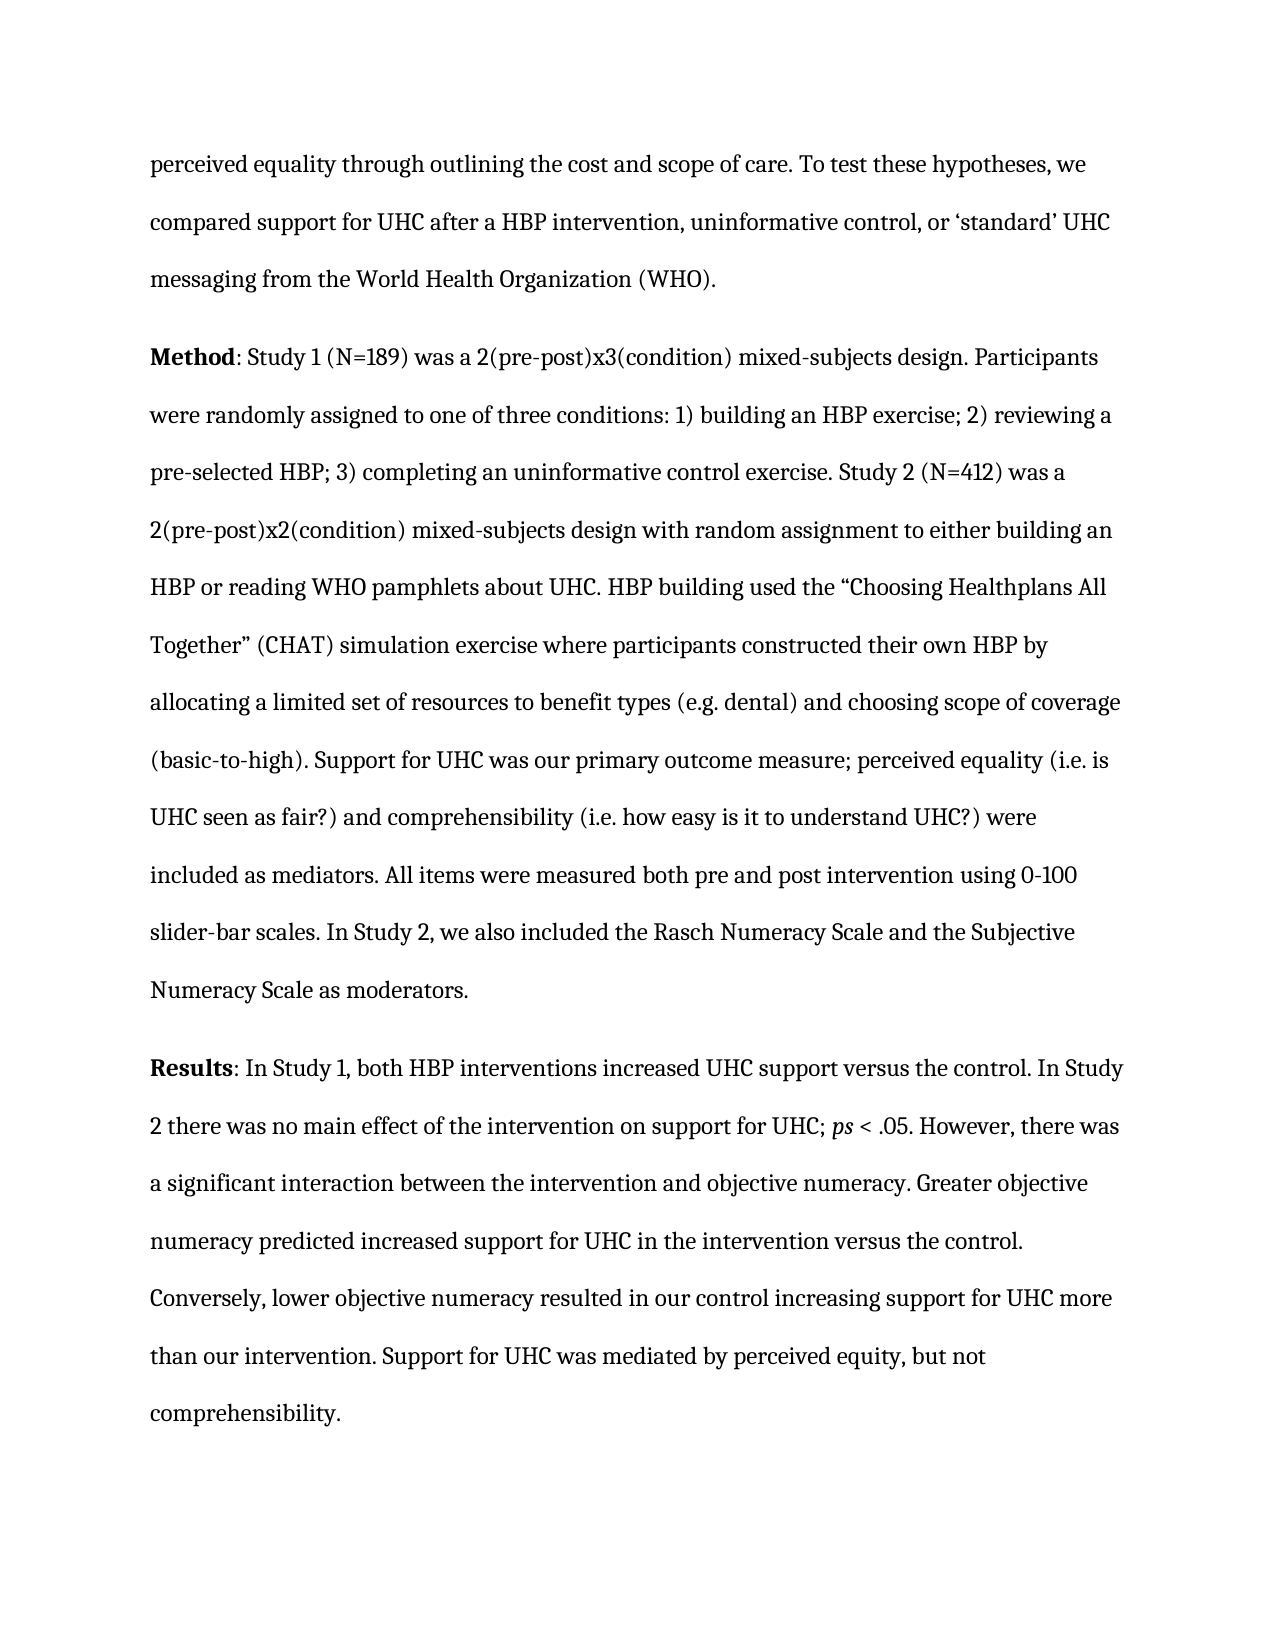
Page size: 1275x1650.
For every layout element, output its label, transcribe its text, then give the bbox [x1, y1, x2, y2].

text Method: Study 1 (N=189) was a 2(pre-post)x3(condition) mixed-subjects design. Participants were randomly assigned to one of three conditions: 1) building an HBP exercise; 2) reviewing a pre-selected HBP; 3) completing an uninformative control exercise. Study 2 (N=412) was a 2(pre-post)x2(condition) mixed-subjects design with random assignment to either building an HBP or reading WHO pamphlets about UHC. HBP building used the “Choosing Healthplans All Together” (CHAT) simulation exercise where participants constructed their own HBP by allocating a limited set of resources to benefit types (e.g. dental) and choosing scope of coverage (basic-to-high). Support for UHC was our primary outcome measure; perceived equality (i.e. is UHC seen as fair?) and comprehensibility (i.e. how easy is it to understand UHC?) were included as mediators. All items were measured both pre and post intervention using 0-100 slider-bar scales. In Study 2, we also included the Rasch Numeracy Scale and the Subjective Numeracy Scale as moderators. [150, 343, 1125, 1004]
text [150, 150, 1125, 294]
text Results: In Study 1, both HBP interventions increased UHC support versus the control. In Study 2 there was no main effect of the intervention on support for UHC; ps < .05. However, there was a significant interaction between the intervention and objective numeracy. Greater objective numeracy predicted increased support for UHC in the intervention versus the control. Conversely, lower objective numeracy resulted in our control increasing support for UHC more than our intervention. Support for UHC was mediated by perceived equity, but not comprehensibility. [150, 1054, 1125, 1428]
